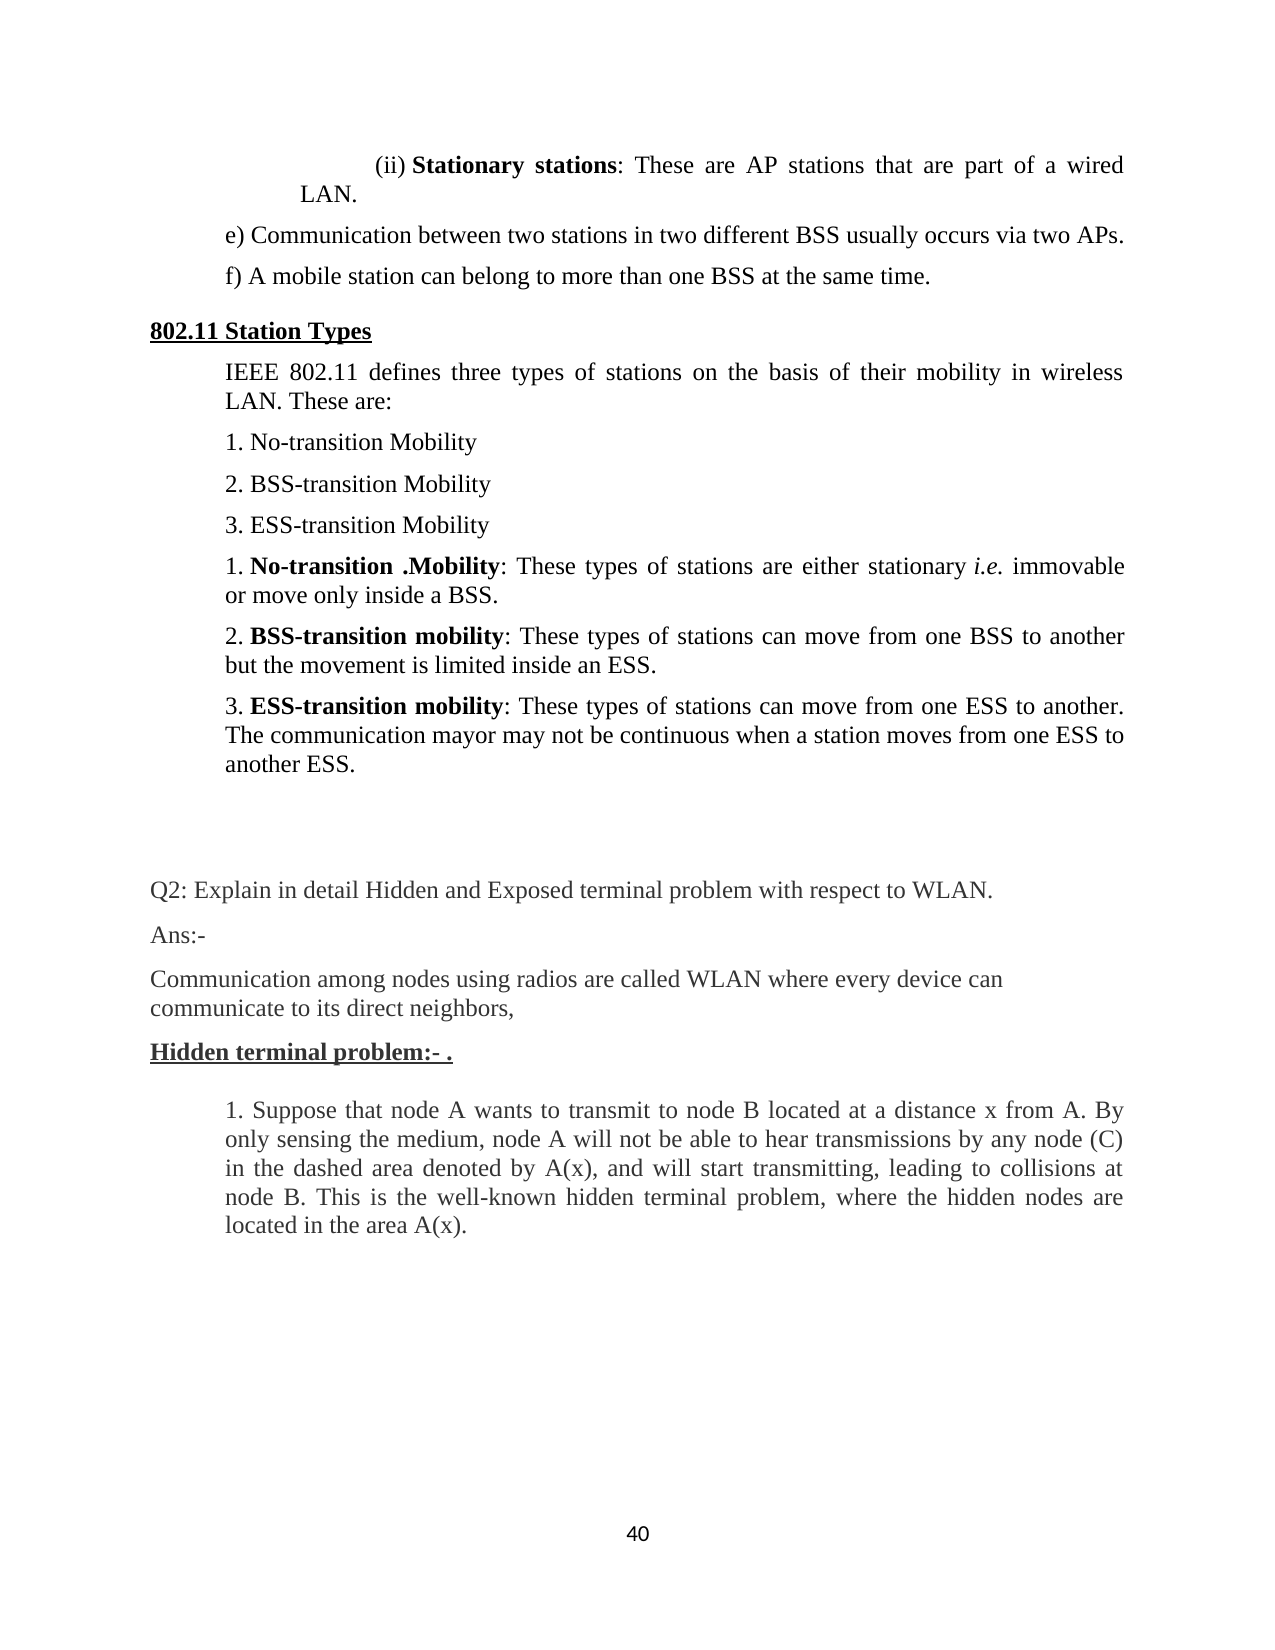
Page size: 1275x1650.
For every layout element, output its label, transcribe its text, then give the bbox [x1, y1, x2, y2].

text 3. ESS-transition mobility: These types of stations can move from one ESS to another. The communication mayor may not be continuous when a station moves from one ESS to another ESS. [225, 691, 1125, 777]
text Ans:- [150, 920, 1125, 949]
text 1. Suppose that node A wants to transmit to node B located at a distance x from A. By only sensing the medium, node A will not be able to hear transmissions by any node (C) in the dashed area denoted by A(x), and will start transmitting, leading to collisions at node B. This is the well-known hidden terminal problem, where the hidden nodes are located in the area A(x). [225, 1095, 1125, 1239]
subtitle 802.11 Station Types [150, 302, 1125, 345]
text Communication among nodes using radios are called WLAN where every device can communicate to its direct neighbors, [150, 964, 1125, 1022]
text IEEE 802.11 defines three types of stations on the basis of their mobility in wireless LAN. These are: [225, 357, 1125, 415]
text 2. BSS-transition Mobility [150, 469, 1125, 497]
text e) Communication between two stations in two different BSS usually occurs via two APs. [150, 220, 1125, 249]
text 3. ESS-transition Mobility [150, 510, 1125, 539]
text Hidden terminal problem:- . [150, 1037, 1125, 1066]
text (ii) Stationary stations: These are AP stations that are part of a wired LAN. [300, 150, 1125, 207]
text Q2: Explain in detail Hidden and Exposed terminal problem with respect to WLAN. [150, 876, 1125, 904]
text 2. BSS-transition mobility: These types of stations can move from one BSS to another but the movement is limited inside an ESS. [225, 621, 1125, 679]
text 1. No-transition .Mobility: These types of stations are either stationary i.e. immovable or move only inside a BSS. [225, 551, 1125, 609]
text 1. No-transition Mobility [150, 427, 1125, 456]
text f) A mobile station can belong to more than one BSS at the same time. [150, 261, 1125, 290]
